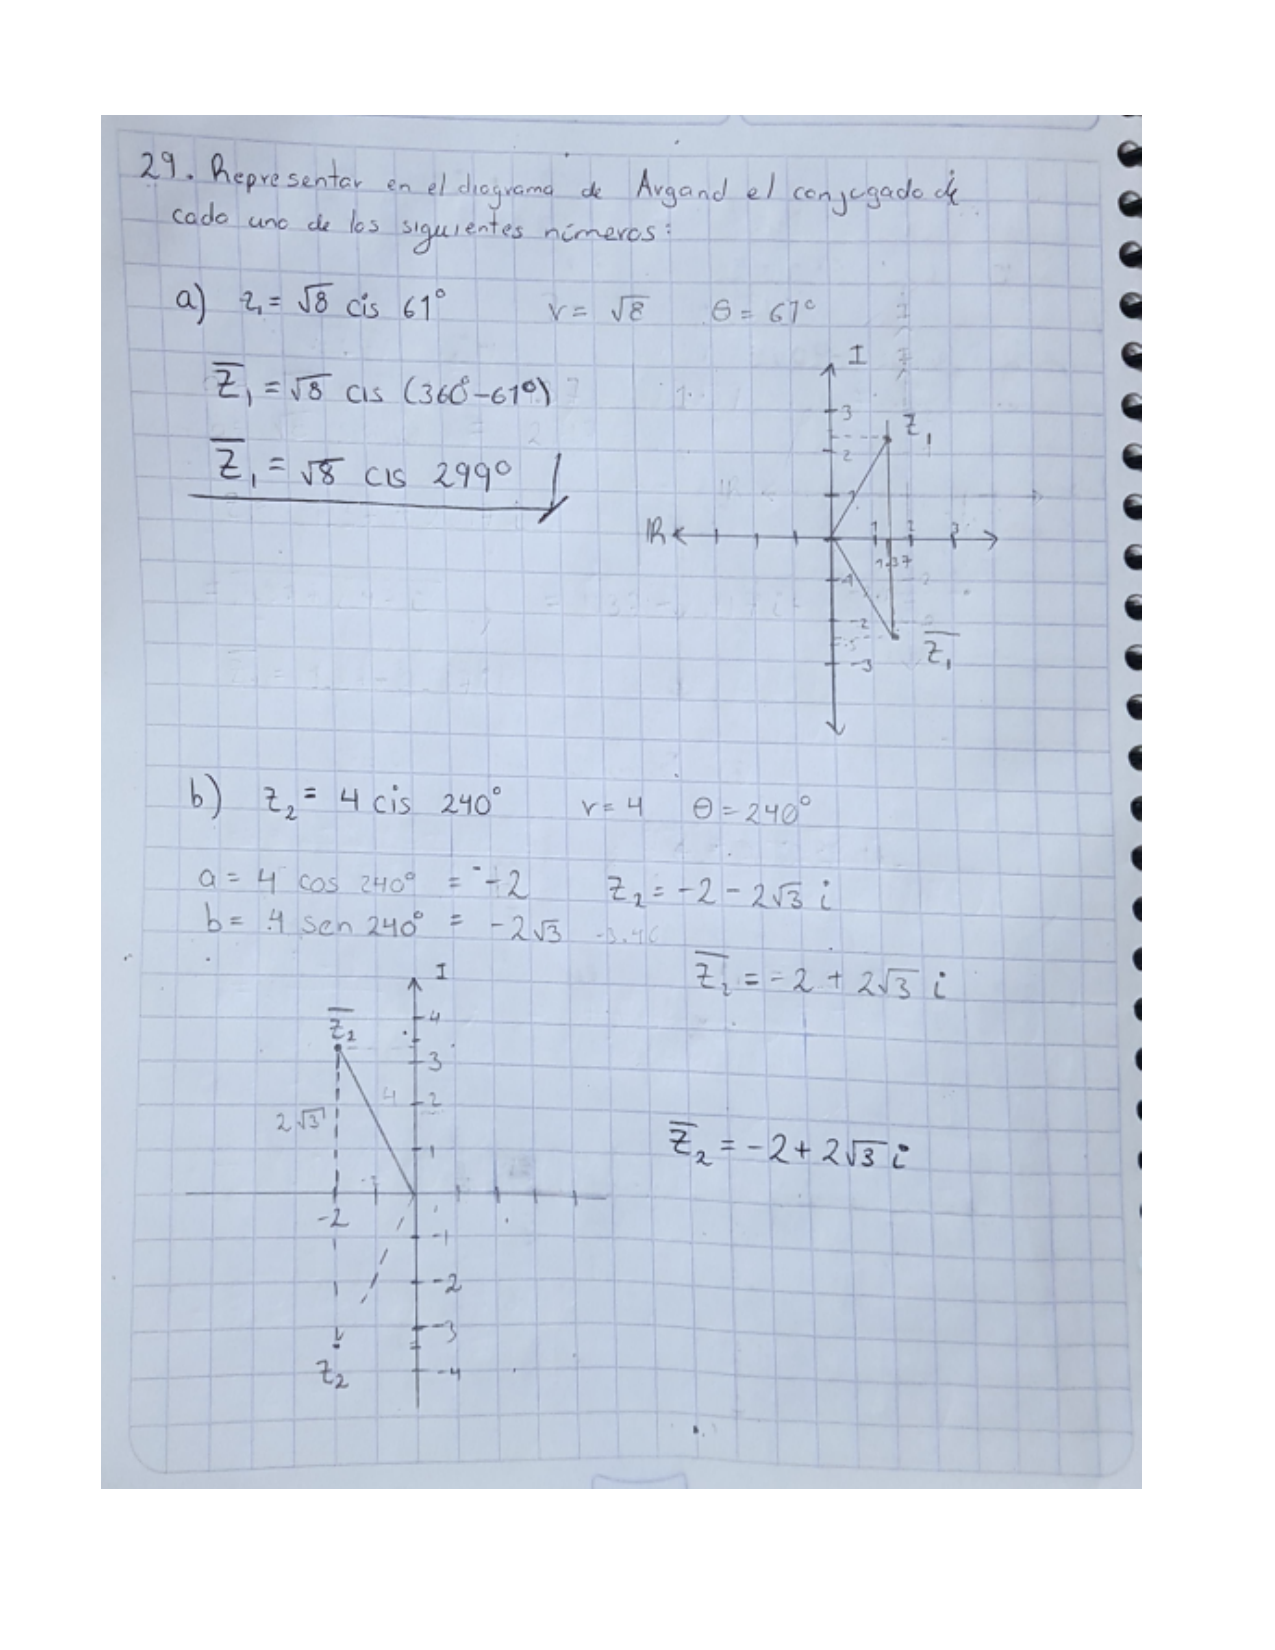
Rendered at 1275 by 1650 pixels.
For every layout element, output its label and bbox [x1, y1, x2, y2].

picture [101, 115, 1142, 1489]
